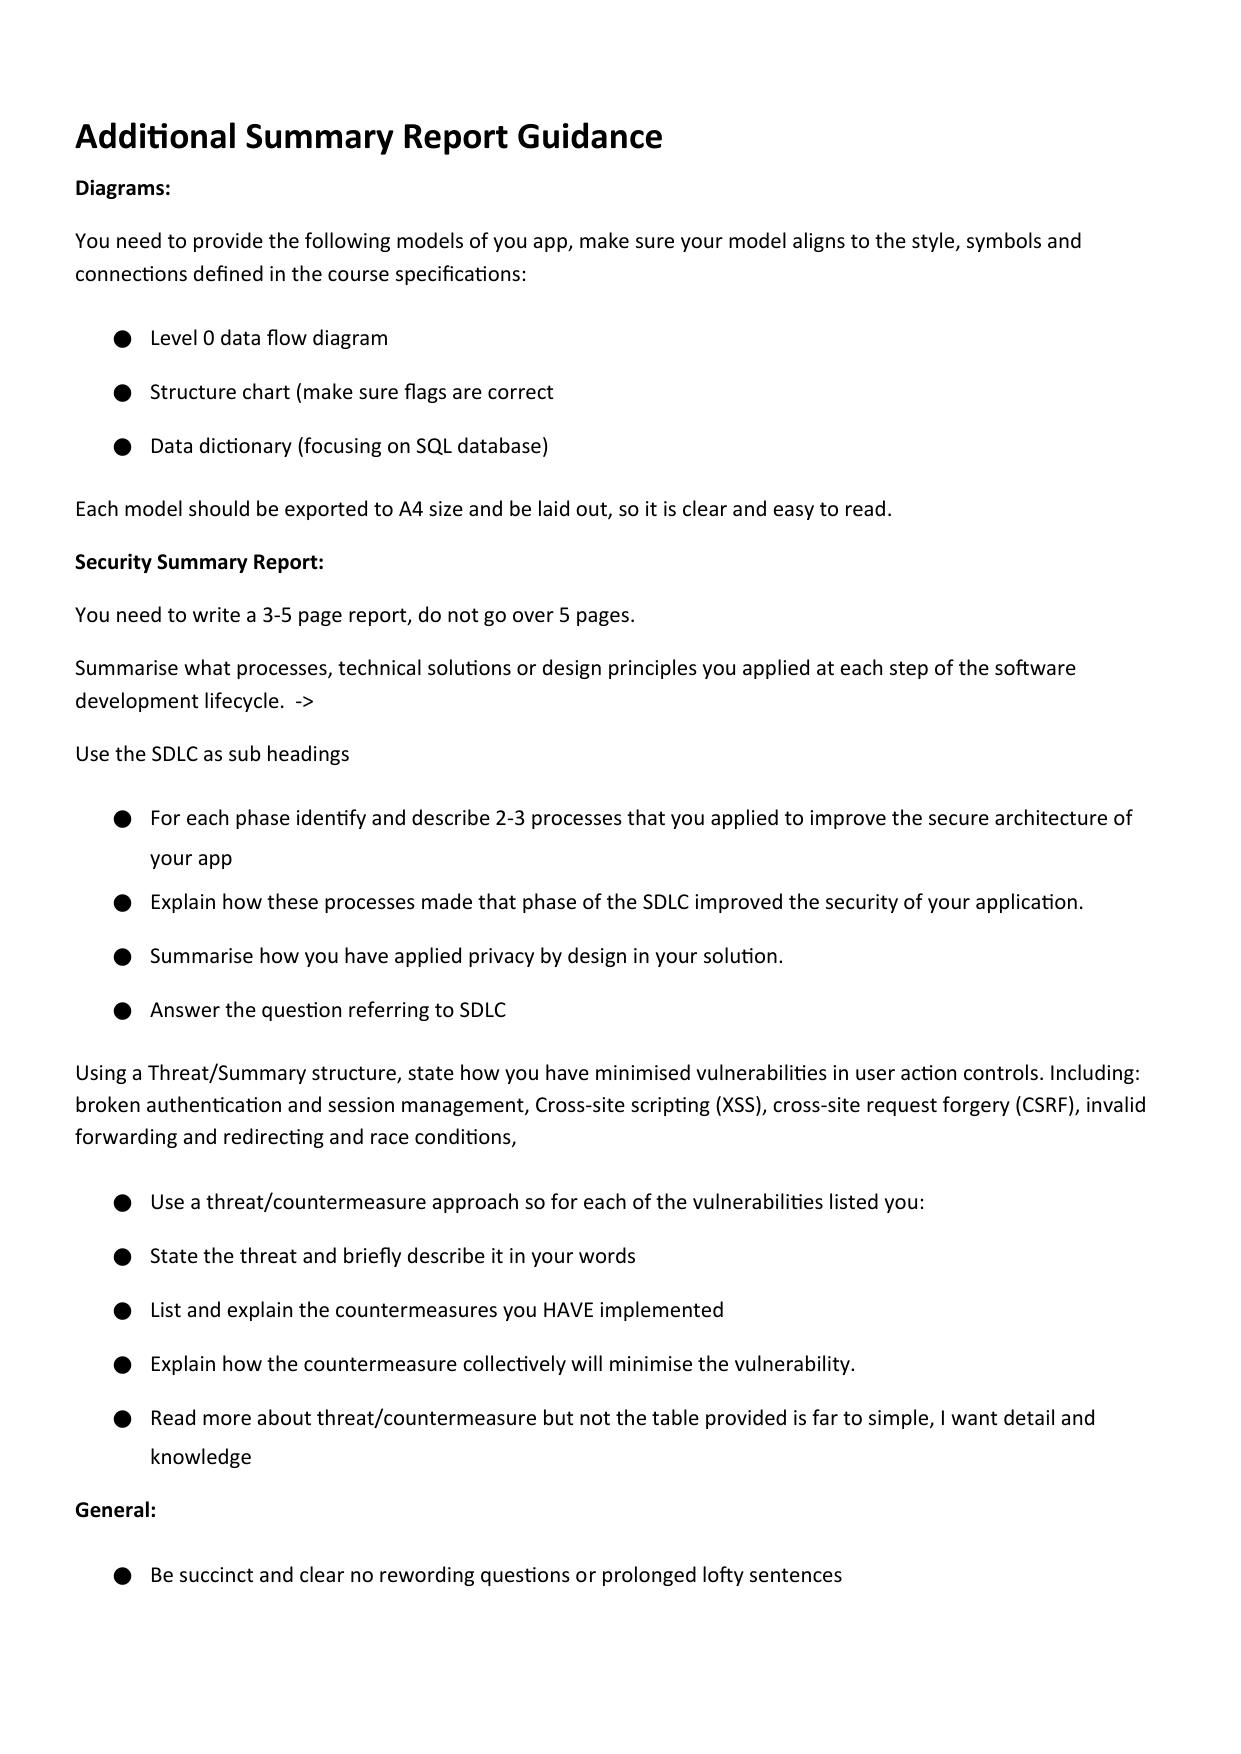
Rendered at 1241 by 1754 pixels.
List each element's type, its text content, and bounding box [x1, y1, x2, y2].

text Diagrams: [75, 173, 1165, 202]
text You need to write a 3-5 page report, do not go over 5 pages. [75, 601, 1165, 628]
list Use a threat/countermeasure approach so for each of the vulnerabilities listed you: [112, 1175, 1165, 1222]
text Use the SDLC as sub headings [75, 739, 1165, 767]
list Data dictionary (focusing on SQL database) [112, 420, 1165, 467]
text Security Summary Report: [75, 547, 1165, 576]
text Summarise what processes, technical solutions or design principles you applied at each step of the software development lifecycle. -> [75, 653, 1165, 714]
list For each phase identify and describe 2-3 processes that you applied to improve the secure architecture of your app [112, 792, 1165, 871]
list State the threat and briefly describe it in your words [112, 1229, 1165, 1276]
text Using a Threat/Summary structure, state how you have minimised vulnerabilities in user action controls. Including: broken authentication and session management, Cross-site scripting (XSS), cross-site request forgery (CSRF), invalid forwarding and redirecting and race conditions, [75, 1058, 1165, 1150]
list Read more about threat/countermeasure but not the table provided is far to simple, I want detail and knowledge [112, 1391, 1165, 1470]
subtitle Additional Summary Report Guidance [75, 112, 1165, 158]
list Explain how the countermeasure collectively will minimise the vulnerability. [112, 1337, 1165, 1384]
text You need to provide the following models of you app, make sure your model aligns to the style, symbols and connections defined in the course specifications: [75, 227, 1165, 287]
list Level 0 data flow diagram [112, 312, 1165, 359]
list Summarise how you have applied privacy by design in your solution. [112, 929, 1165, 976]
list Be succinct and clear no rewording questions or prolonged lofty sentences [112, 1548, 1165, 1595]
list Answer the question referring to SDLC [112, 983, 1165, 1030]
list List and explain the countermeasures you HAVE implemented [112, 1283, 1165, 1330]
list Explain how these processes made that phase of the SDLC improved the security of your application. [112, 875, 1165, 922]
text Each model should be exported to A4 size and be laid out, so it is clear and easy to read. [75, 494, 1165, 522]
list Structure chart (make sure flags are correct [112, 366, 1165, 413]
text General: [75, 1495, 1165, 1523]
